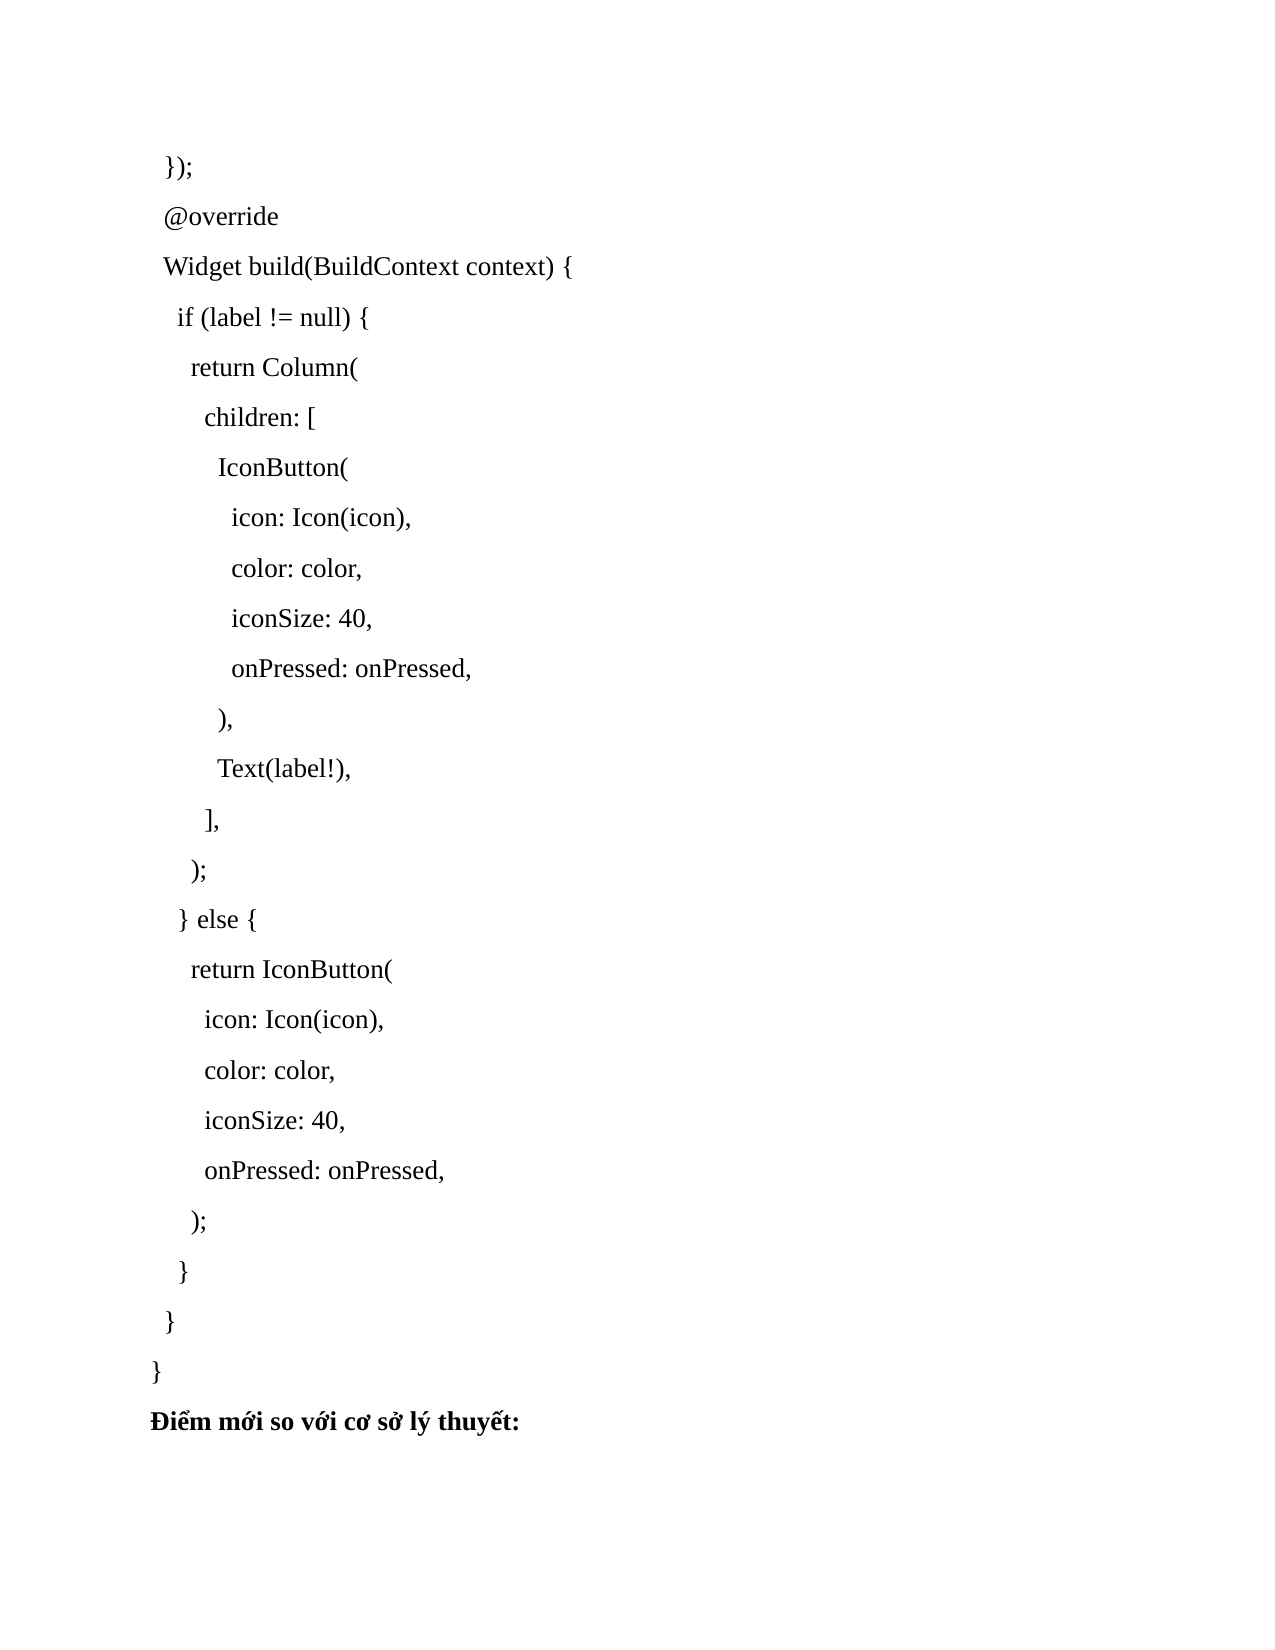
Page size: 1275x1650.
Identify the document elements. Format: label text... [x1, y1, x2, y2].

text } [150, 1355, 1125, 1386]
text if (label != null) { [150, 301, 1125, 332]
text ), [150, 702, 1125, 733]
text iconSize: 40, [150, 1104, 1125, 1135]
text ], [150, 803, 1125, 834]
text onPressed: onPressed, [150, 652, 1125, 683]
text }); [150, 150, 1125, 181]
text icon: Icon(icon), [150, 1003, 1125, 1035]
text return IconButton( [150, 953, 1125, 984]
text } [150, 1254, 1125, 1286]
text } [150, 1305, 1125, 1336]
text iconSize: 40, [150, 602, 1125, 633]
text color: color, [150, 1054, 1125, 1085]
text Text(label!), [150, 752, 1125, 784]
text ); [150, 853, 1125, 884]
text onPressed: onPressed, [150, 1154, 1125, 1185]
text return Column( [150, 351, 1125, 382]
text @override [150, 200, 1125, 231]
text ); [150, 1204, 1125, 1236]
text Widget build(BuildContext context) { [150, 250, 1125, 282]
text children: [ [150, 401, 1125, 432]
text Điểm mới so với cơ sở lý thuyết: [150, 1405, 1125, 1436]
text color: color, [150, 552, 1125, 583]
text IconButton( [150, 451, 1125, 482]
text icon: Icon(icon), [150, 501, 1125, 533]
text } else { [150, 903, 1125, 934]
